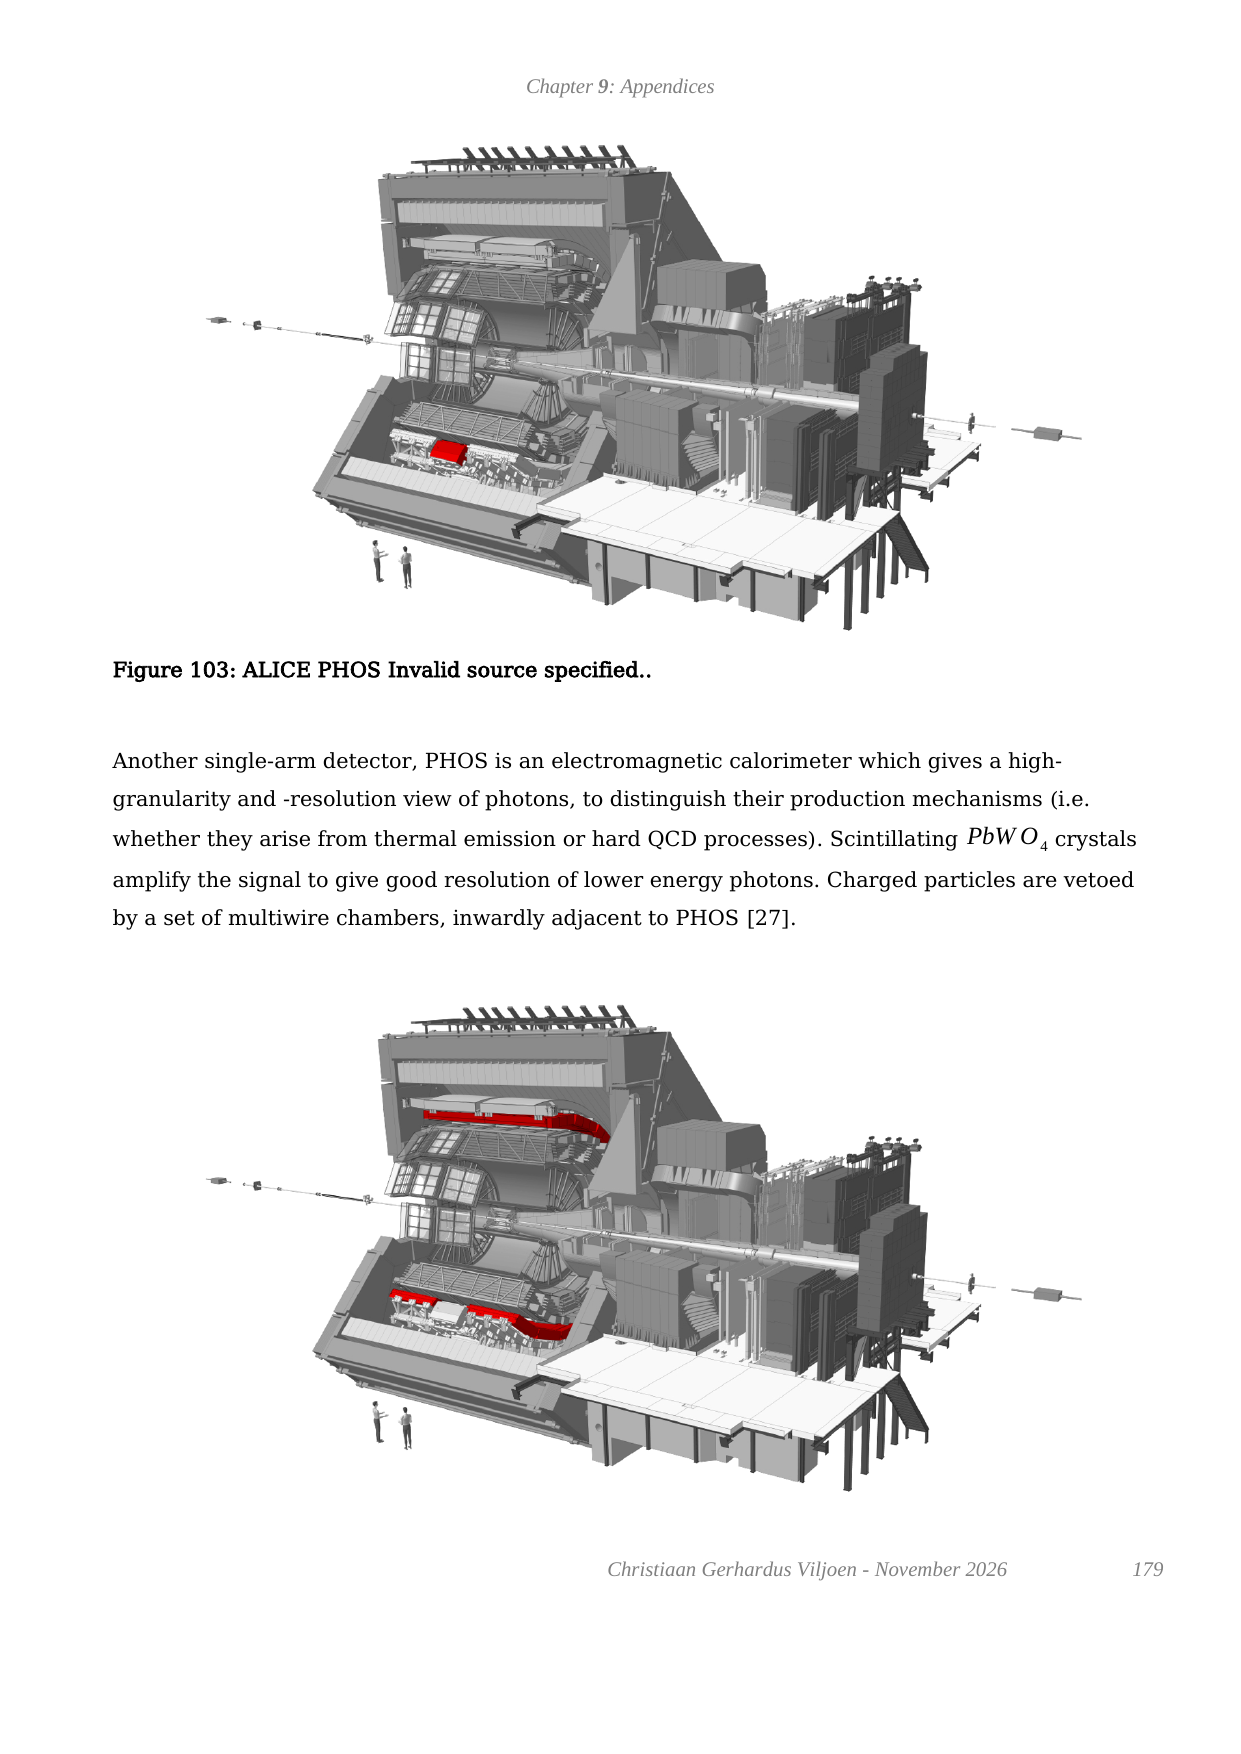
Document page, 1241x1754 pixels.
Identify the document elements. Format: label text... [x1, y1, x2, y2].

picture [196, 996, 1082, 1497]
text Figure 103: ALICE PHOS . [112, 656, 1165, 681]
text Another single-arm detector, PHOS is an electromagnetic calorimeter which gives a high-granularity and -resolution view of photons, to distinguish their production mechanisms (i.e. whether they arise from thermal emission or hard QCD processes). Scintillating crystals amplify the signal to give good resolution of lower energy photons. Charged particles are vetoed by a set of multiwire chambers, inwardly adjacent to PHOS . [112, 748, 1165, 929]
picture [196, 135, 1082, 636]
